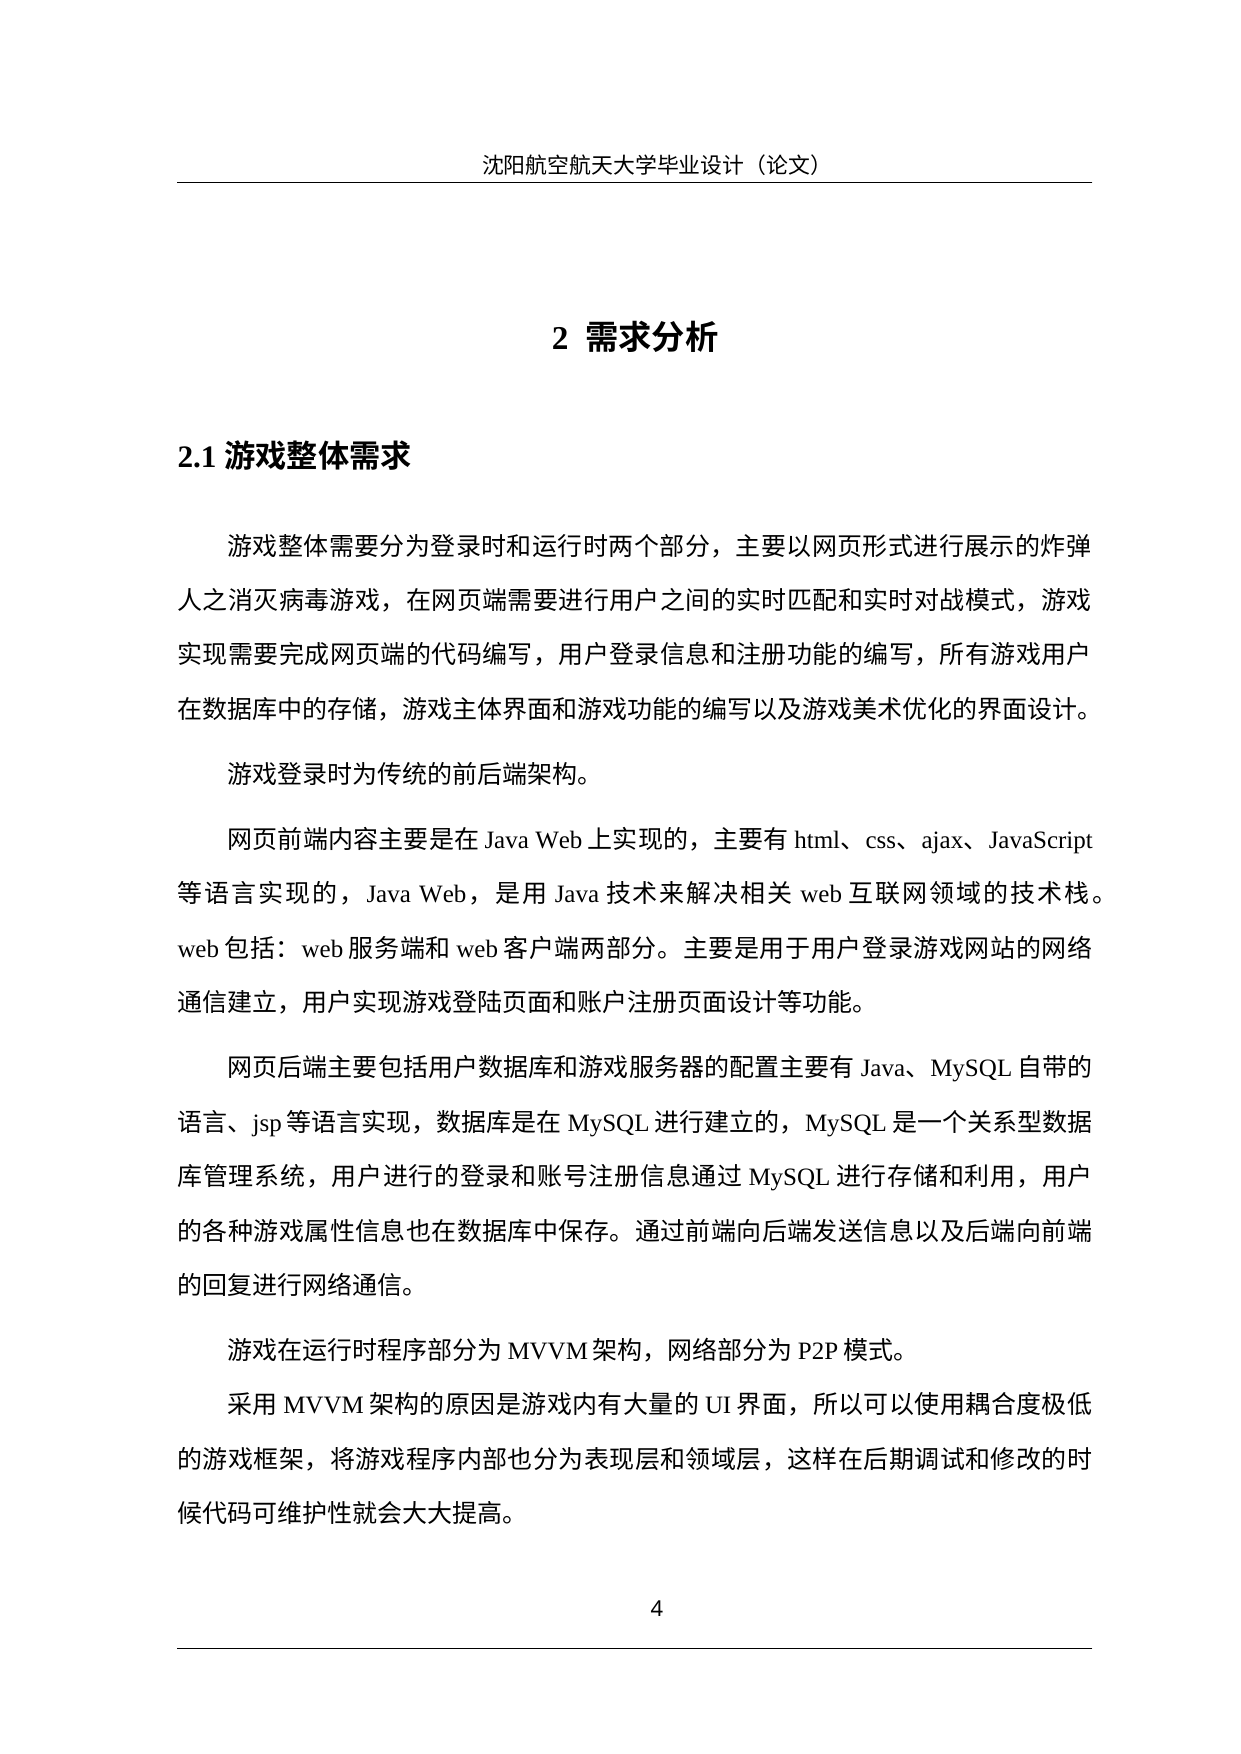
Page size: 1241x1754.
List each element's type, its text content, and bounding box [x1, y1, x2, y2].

text 网页前端内容主要是在Java Web上实现的，主要有html、css、ajax、JavaScript等语言实现的，Java Web，是用Java技术来解决相关web互联网领域的技术栈。web包括：web服务端和web客户端两部分。主要是用于用户登录游戏网站的网络通信建立，用户实现游戏登陆页面和账户注册页面设计等功能。 [177, 819, 1092, 1019]
text 需求分析 [177, 311, 1092, 359]
text 游戏登录时为传统的前后端架构。 [177, 754, 1092, 791]
text 采用MVVM架构的原因是游戏内有大量的UI界面，所以可以使用耦合度极低的游戏框架，将游戏程序内部也分为表现层和领域层，这样在后期调试和修改的时候代码可维护性就会大大提高。 [177, 1385, 1092, 1530]
text 游戏整体需求 [177, 410, 1092, 497]
text 游戏整体需要分为登录时和运行时两个部分，主要以网页形式进行展示的炸弹人之消灭病毒游戏，在网页端需要进行用户之间的实时匹配和实时对战模式，游戏实现需要完成网页端的代码编写，用户登录信息和注册功能的编写，所有游戏用户在数据库中的存储，游戏主体界面和游戏功能的编写以及游戏美术优化的界面设计。 [177, 526, 1092, 725]
text 游戏在运行时程序部分为MVVM架构，网络部分为P2P模式。 [177, 1331, 1092, 1367]
text 网页后端主要包括用户数据库和游戏服务器的配置主要有Java、MySQL自带的语言、jsp等语言实现，数据库是在MySQL进行建立的，MySQL是一个关系型数据库管理系统，用户进行的登录和账号注册信息通过MySQL进行存储和利用，用户的各种游戏属性信息也在数据库中保存。通过前端向后端发送信息以及后端向前端的回复进行网络通信。 [177, 1048, 1092, 1302]
